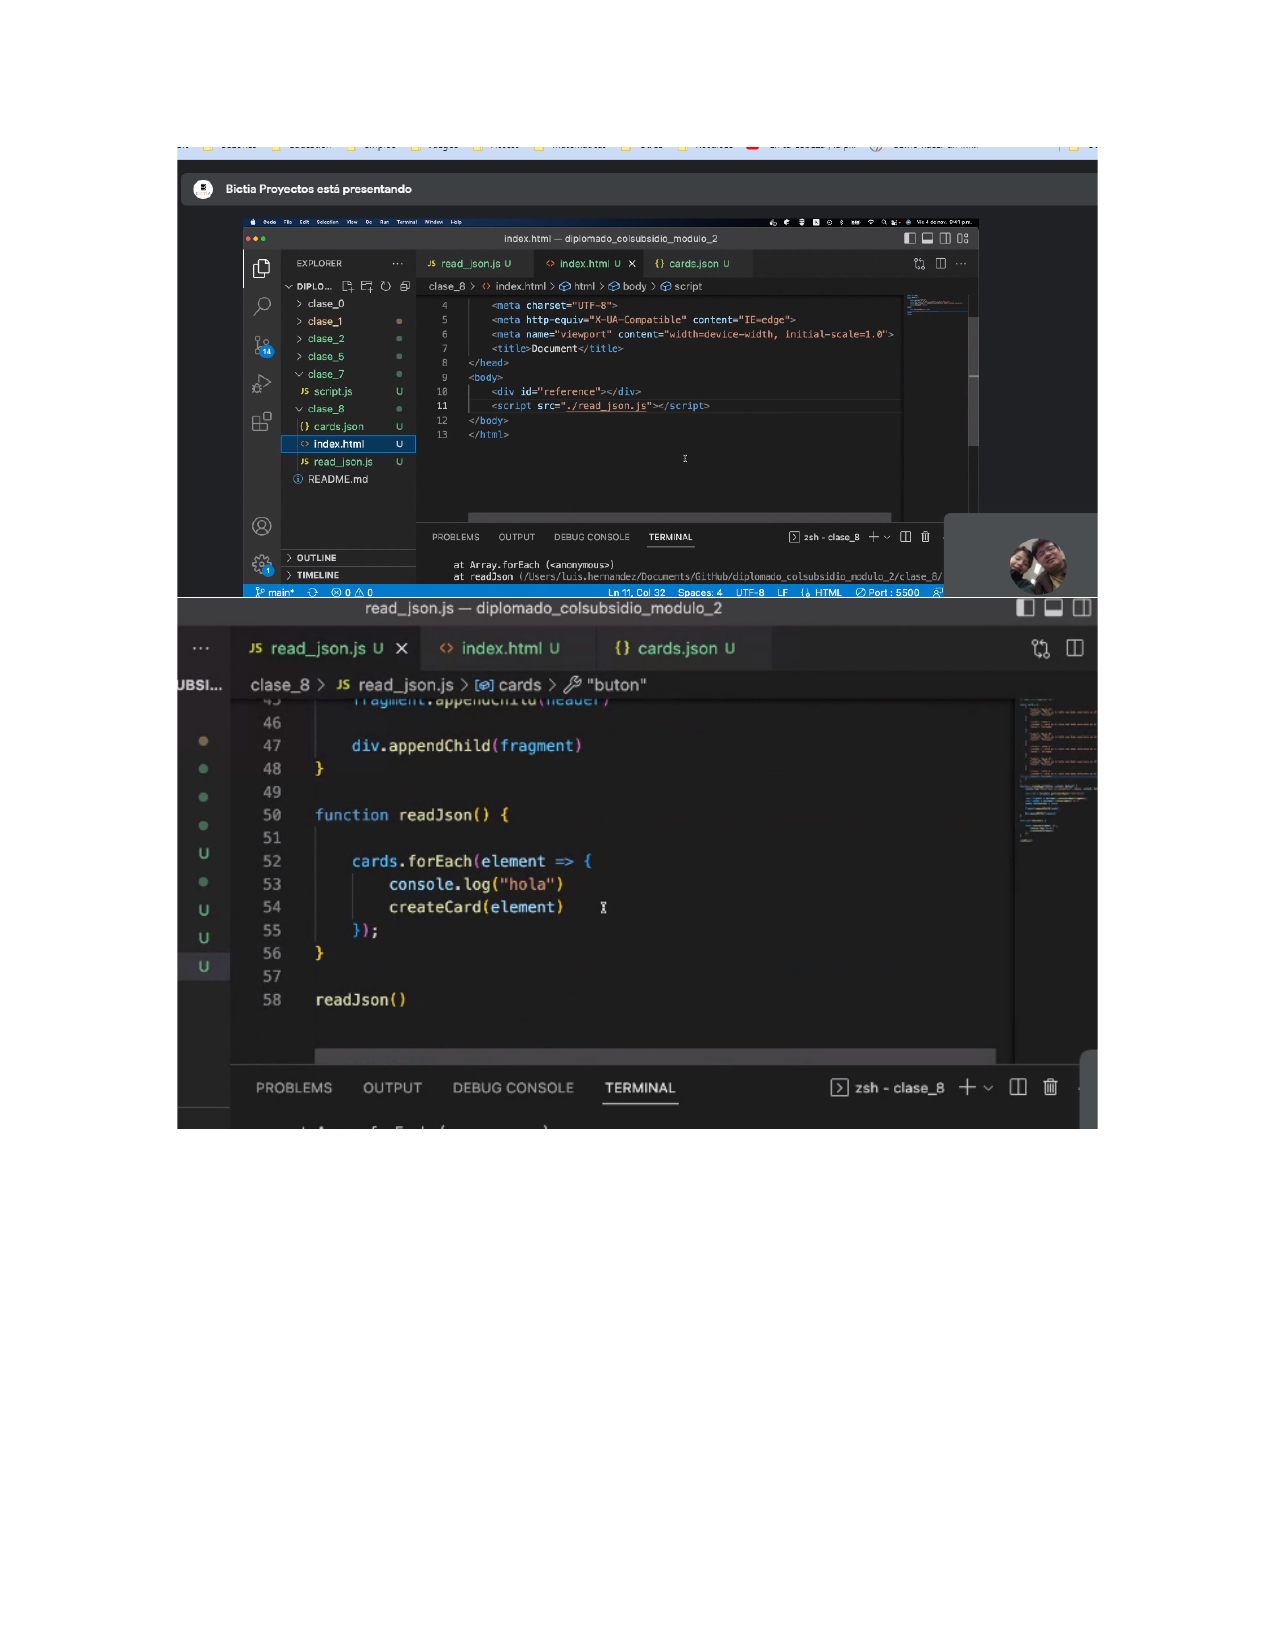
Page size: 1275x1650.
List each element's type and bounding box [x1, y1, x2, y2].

picture [177, 147, 1098, 597]
picture [177, 598, 1098, 1129]
